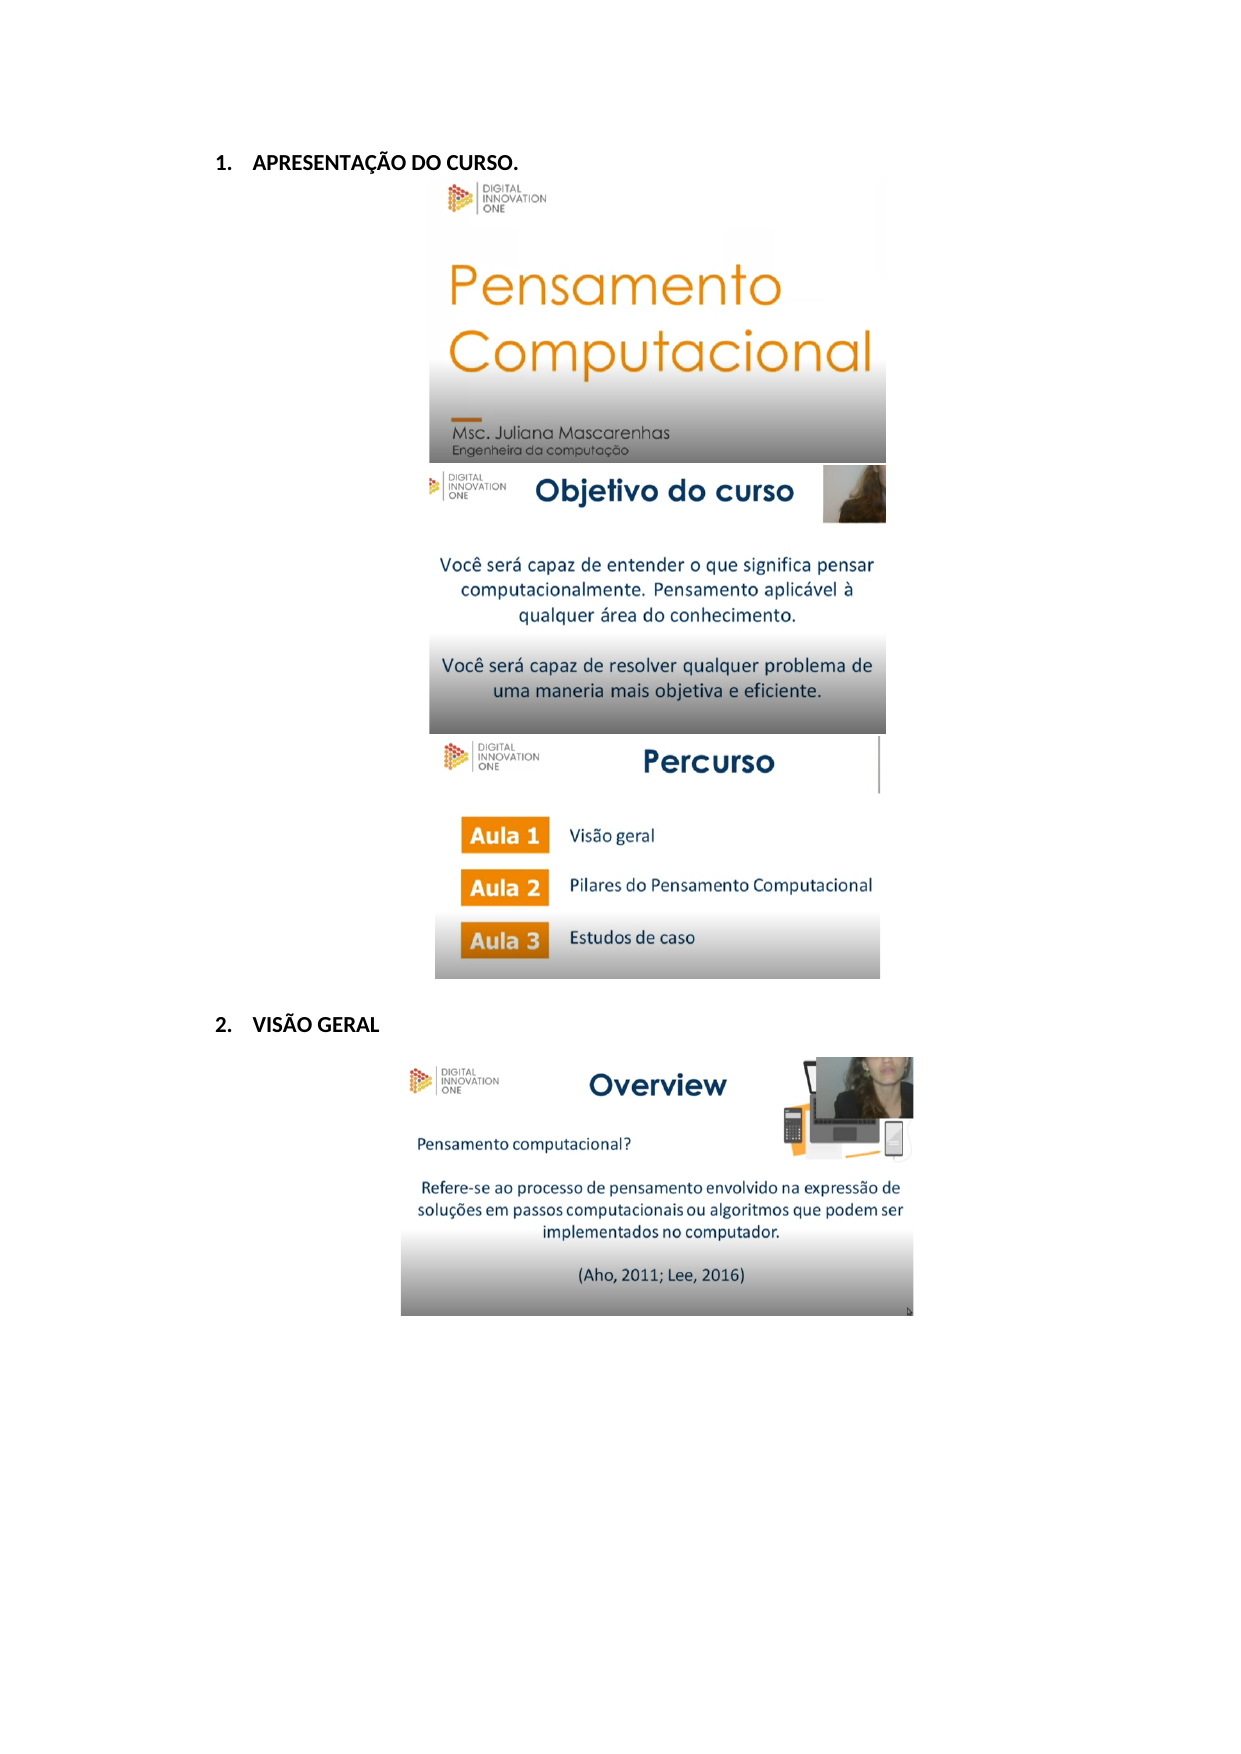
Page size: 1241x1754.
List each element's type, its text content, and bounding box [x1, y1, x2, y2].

picture [429, 177, 886, 463]
list VISÃO GERAL [215, 1011, 1063, 1038]
picture [429, 465, 886, 734]
picture [400, 1057, 914, 1316]
picture [435, 736, 880, 979]
list APRESENTAÇÃO DO CURSO. [215, 148, 1063, 176]
